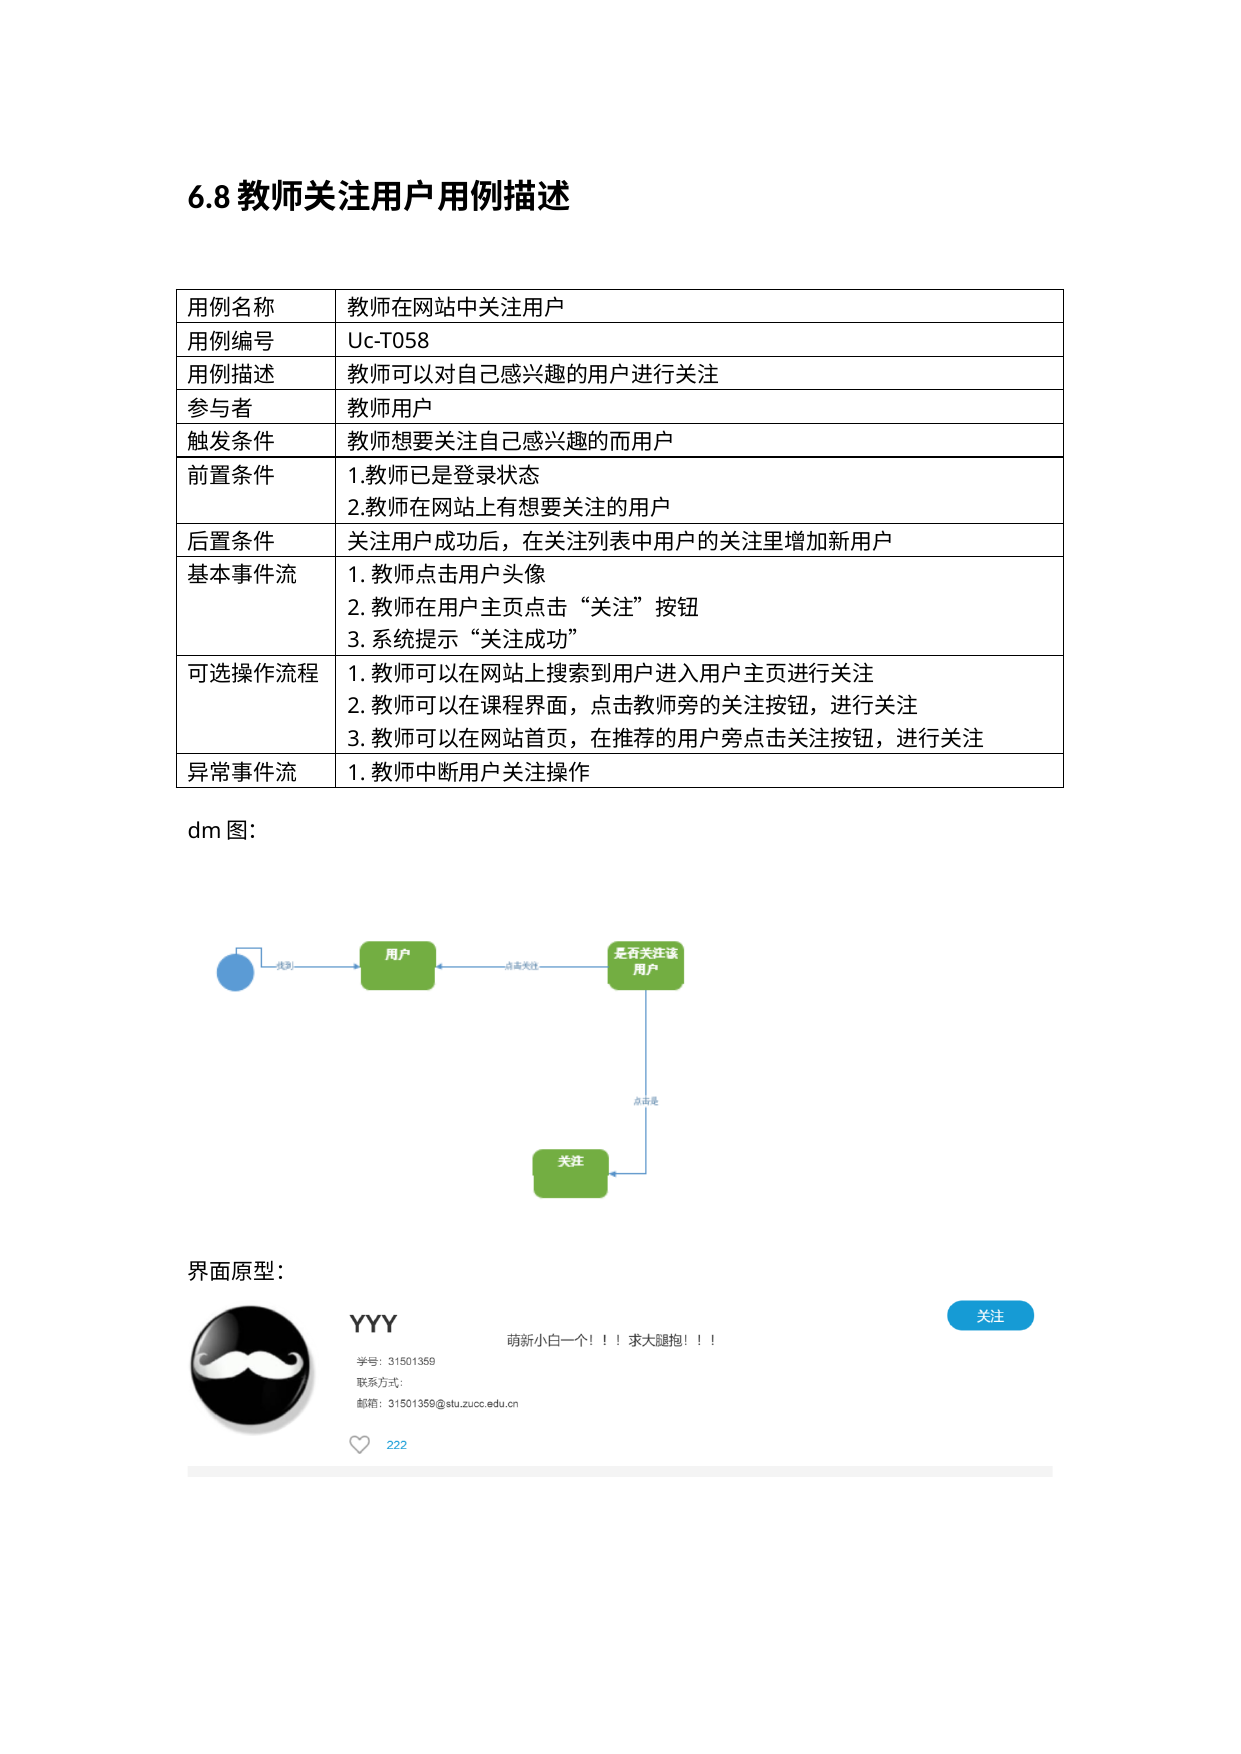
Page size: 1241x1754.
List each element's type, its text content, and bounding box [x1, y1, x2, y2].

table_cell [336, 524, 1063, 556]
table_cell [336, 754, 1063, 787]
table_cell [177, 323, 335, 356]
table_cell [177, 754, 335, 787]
text 界面原型： [187, 1254, 1053, 1286]
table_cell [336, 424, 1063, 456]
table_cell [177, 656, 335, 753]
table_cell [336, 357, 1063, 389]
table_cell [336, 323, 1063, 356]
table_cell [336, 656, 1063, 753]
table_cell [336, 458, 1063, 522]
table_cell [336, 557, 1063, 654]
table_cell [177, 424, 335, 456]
picture [187, 1286, 1053, 1477]
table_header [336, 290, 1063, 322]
picture [187, 880, 728, 1227]
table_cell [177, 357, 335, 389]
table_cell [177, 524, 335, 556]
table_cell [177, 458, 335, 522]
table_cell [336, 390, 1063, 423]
subtitle 6.8教师关注用户用例描述 [187, 162, 1053, 227]
subtitle dm图： [187, 813, 1053, 845]
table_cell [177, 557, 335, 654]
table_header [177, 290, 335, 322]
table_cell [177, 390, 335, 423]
